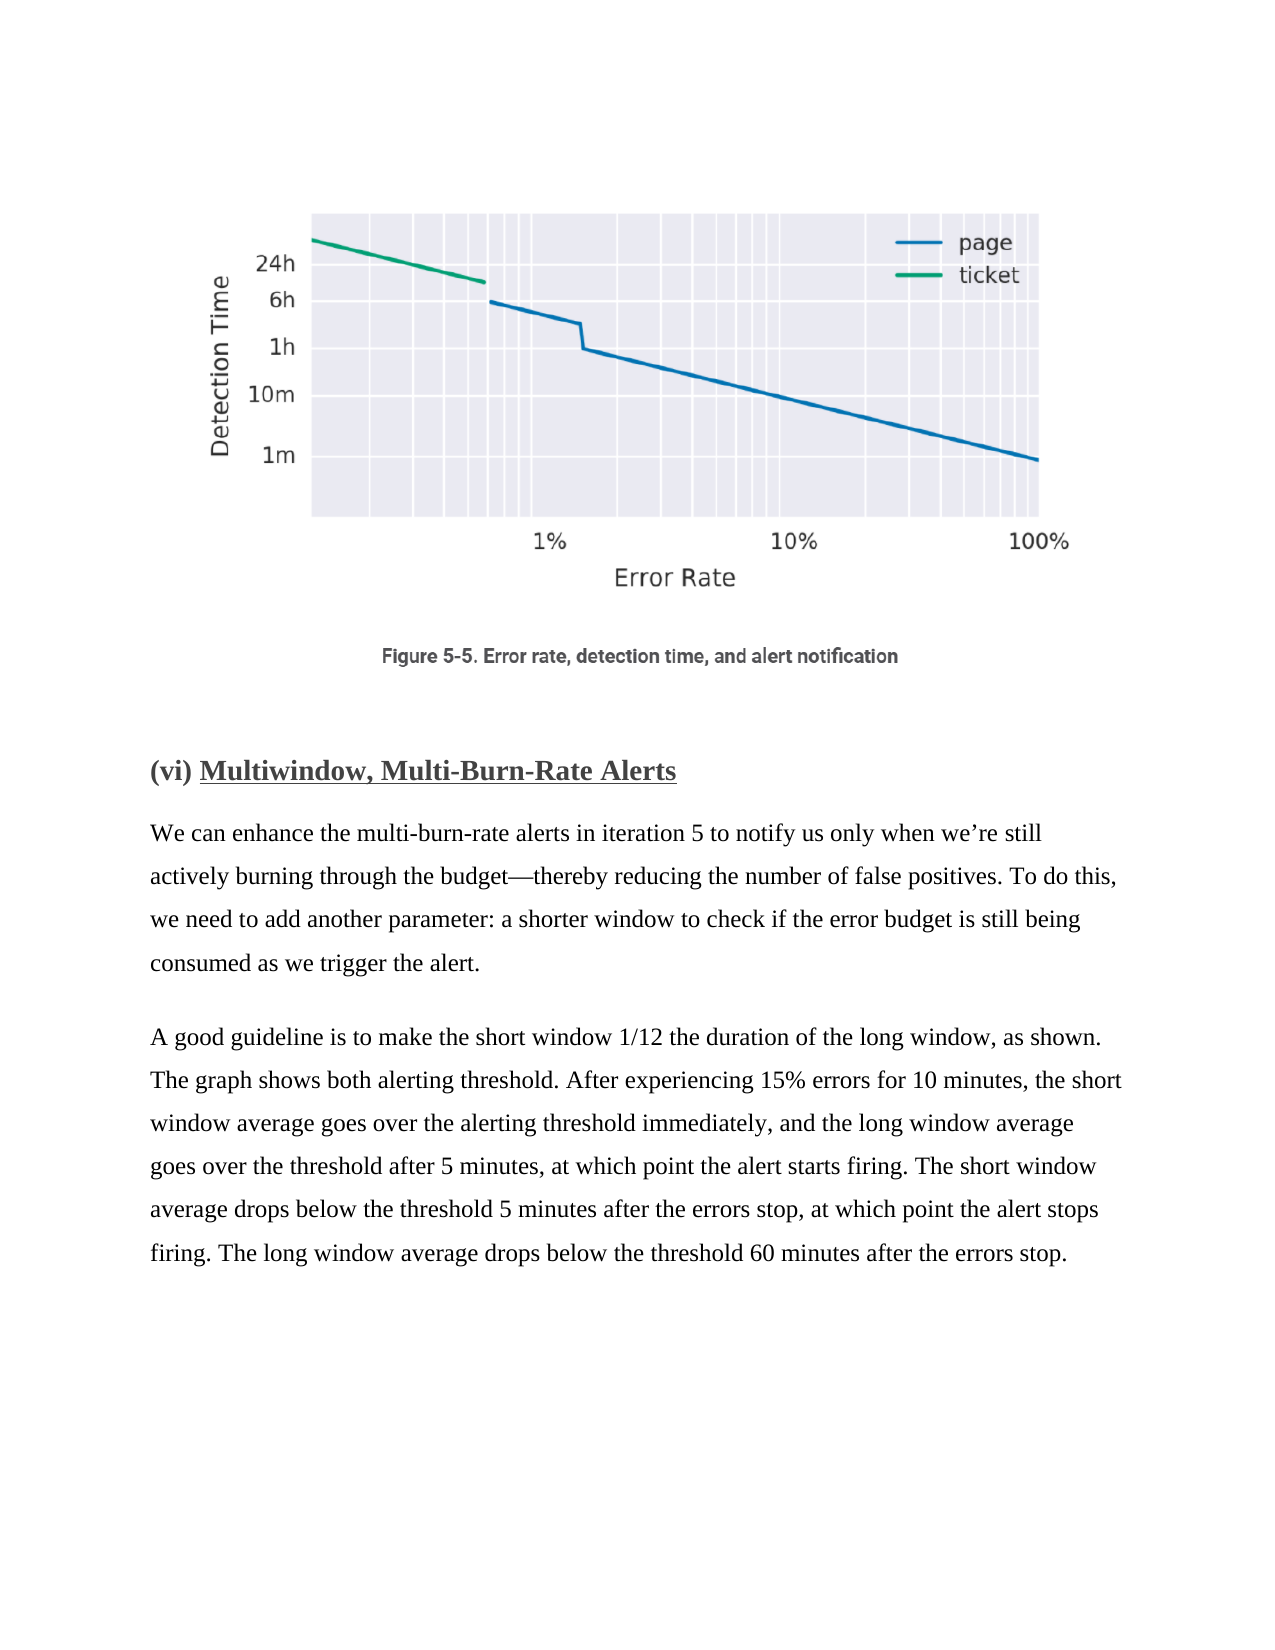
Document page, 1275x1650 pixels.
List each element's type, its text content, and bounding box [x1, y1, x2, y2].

text We can enhance the multi-burn-rate alerts in iteration 5 to notify us only when we’re still actively burning through the budget—thereby reducing the number of false positives. To do this, we need to add another parameter: a shorter window to check if the error budget is still being consumed as we trigger the alert. [150, 818, 1125, 976]
text A good guideline is to make the short window 1/12 the duration of the long window, as shown. The graph shows both alerting threshold. After experiencing 15% errors for 10 minutes, the short window average goes over the alerting threshold immediately, and the long window average goes over the threshold after 5 minutes, at which point the alert starts firing. The short window average drops below the threshold 5 minutes after the errors stop, at which point the alert stops firing. The long window average drops below the threshold 60 minutes after the errors stop. [150, 1022, 1125, 1266]
subtitle (vi) Multiwindow, Multi-Burn-Rate Alerts [150, 718, 1125, 787]
picture [150, 150, 1091, 673]
